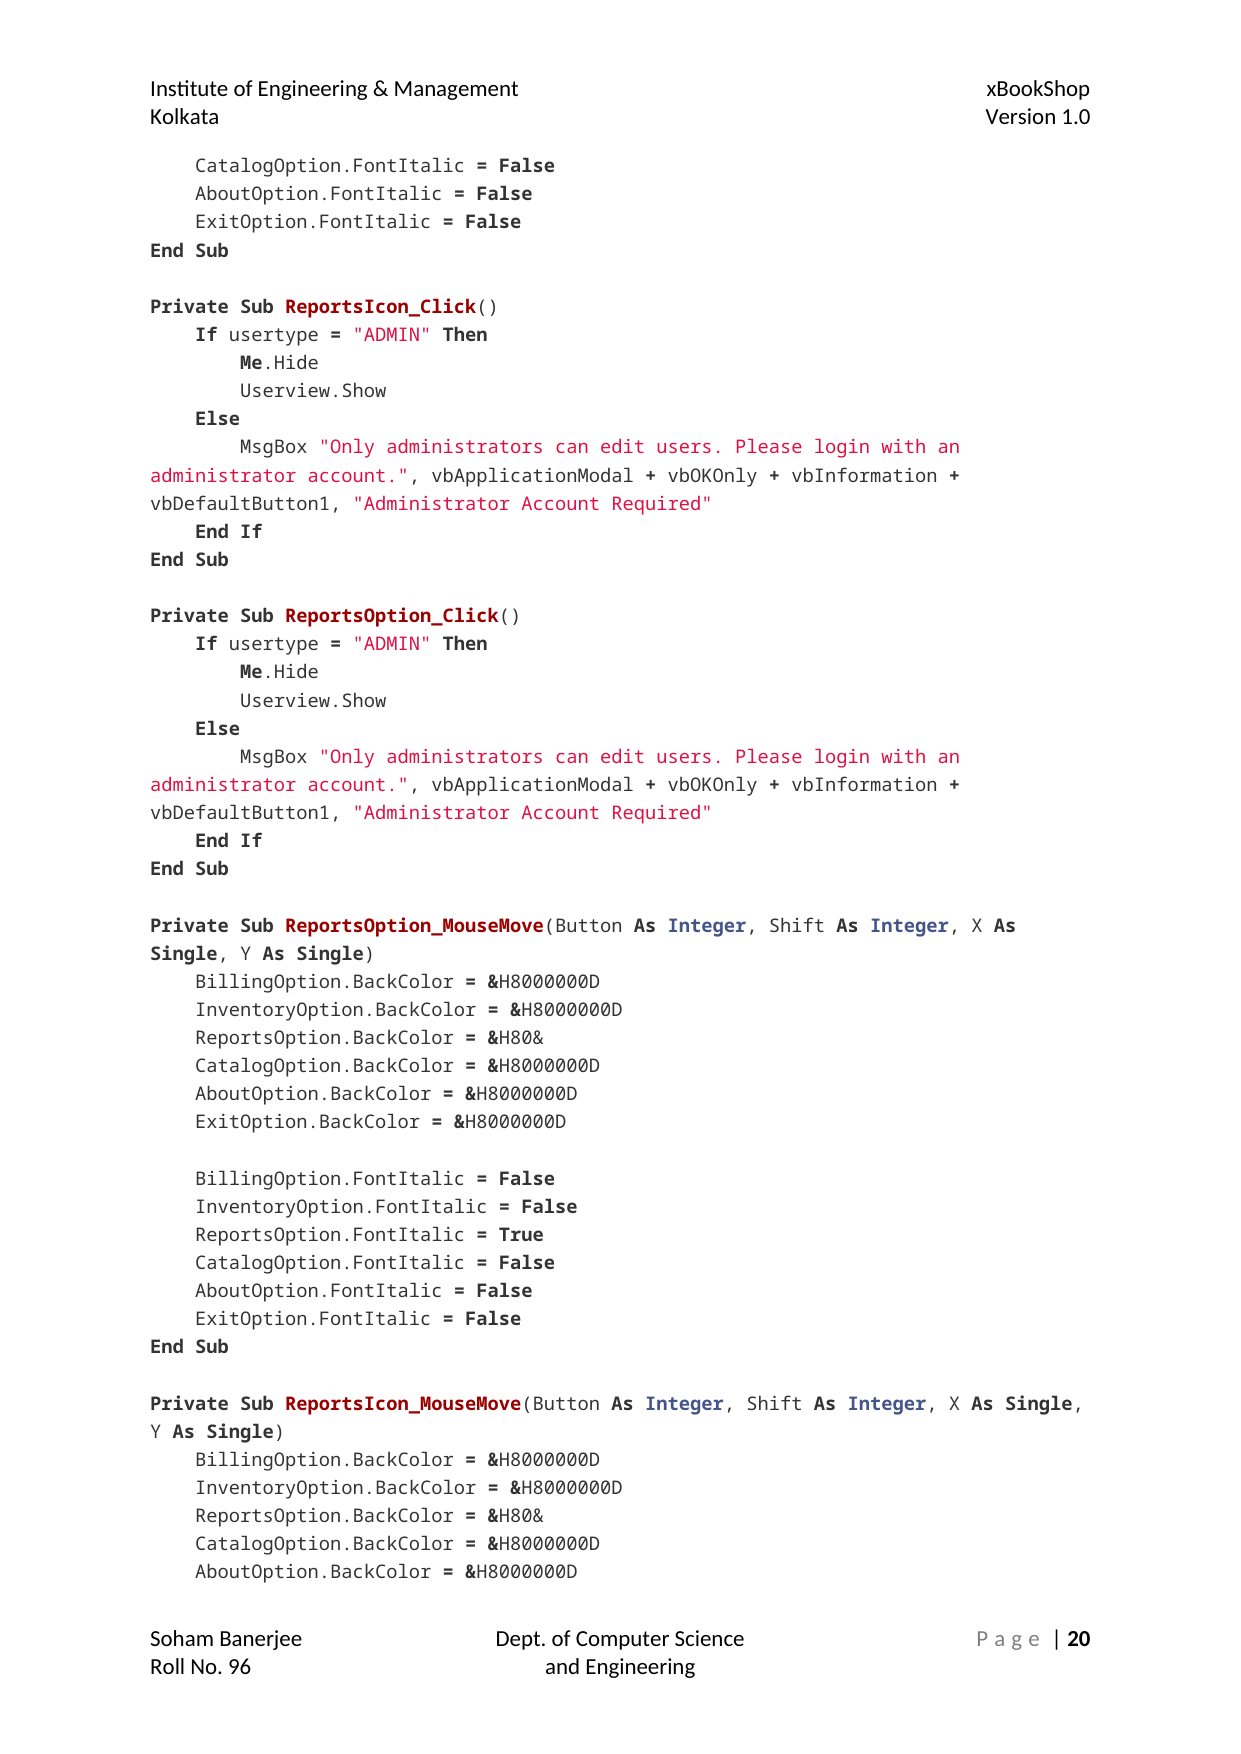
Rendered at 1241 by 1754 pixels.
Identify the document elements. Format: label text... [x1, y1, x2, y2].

text Me.Hide [150, 347, 1090, 375]
text Else [150, 712, 1090, 741]
text BillingOption.BackColor = &H8000000D [150, 966, 1090, 994]
text CatalogOption.BackColor = &H8000000D [150, 1050, 1090, 1078]
text MsgBox "Only administrators can edit users. Please login with an administrator account.", vbApplicationModal + vbOKOnly + vbInformation + vbDefaultButton1, "Administrator Account Required" [150, 741, 1090, 825]
text Private Sub ReportsOption_MouseMove(Button As Integer, Shift As Integer, X As Single, Y As Single) [150, 909, 1090, 966]
text End Sub [150, 853, 1090, 881]
text End Sub [150, 234, 1090, 262]
text Me.Hide [150, 656, 1090, 684]
text CatalogOption.FontItalic = False [150, 150, 1090, 178]
text CatalogOption.FontItalic = False [150, 1247, 1090, 1275]
text AboutOption.FontItalic = False [150, 1275, 1090, 1303]
text End Sub [150, 544, 1090, 572]
text ExitOption.FontItalic = False [150, 1303, 1090, 1331]
text BillingOption.FontItalic = False [150, 1162, 1090, 1191]
text AboutOption.BackColor = &H8000000D [150, 1556, 1090, 1584]
text CatalogOption.BackColor = &H8000000D [150, 1528, 1090, 1556]
text MsgBox "Only administrators can edit users. Please login with an administrator account.", vbApplicationModal + vbOKOnly + vbInformation + vbDefaultButton1, "Administrator Account Required" [150, 431, 1090, 516]
text Userview.Show [150, 375, 1090, 403]
text End Sub [150, 1331, 1090, 1359]
text End If [150, 825, 1090, 853]
text If usertype = "ADMIN" Then [150, 628, 1090, 656]
text Private Sub ReportsIcon_MouseMove(Button As Integer, Shift As Integer, X As Single, Y As Single) [150, 1387, 1090, 1444]
text ReportsOption.BackColor = &H80& [150, 1500, 1090, 1528]
text BillingOption.BackColor = &H8000000D [150, 1444, 1090, 1472]
text InventoryOption.BackColor = &H8000000D [150, 1472, 1090, 1500]
text AboutOption.FontItalic = False [150, 178, 1090, 206]
text Private Sub ReportsIcon_Click() [150, 291, 1090, 319]
text End If [150, 516, 1090, 544]
text Private Sub ReportsOption_Click() [150, 600, 1090, 628]
text Else [150, 403, 1090, 431]
text InventoryOption.BackColor = &H8000000D [150, 994, 1090, 1022]
text ExitOption.BackColor = &H8000000D [150, 1106, 1090, 1134]
text InventoryOption.FontItalic = False [150, 1191, 1090, 1219]
text ReportsOption.BackColor = &H80& [150, 1022, 1090, 1050]
text If usertype = "ADMIN" Then [150, 319, 1090, 347]
text AboutOption.BackColor = &H8000000D [150, 1078, 1090, 1106]
text Userview.Show [150, 684, 1090, 712]
text ExitOption.FontItalic = False [150, 206, 1090, 234]
text ReportsOption.FontItalic = True [150, 1219, 1090, 1247]
